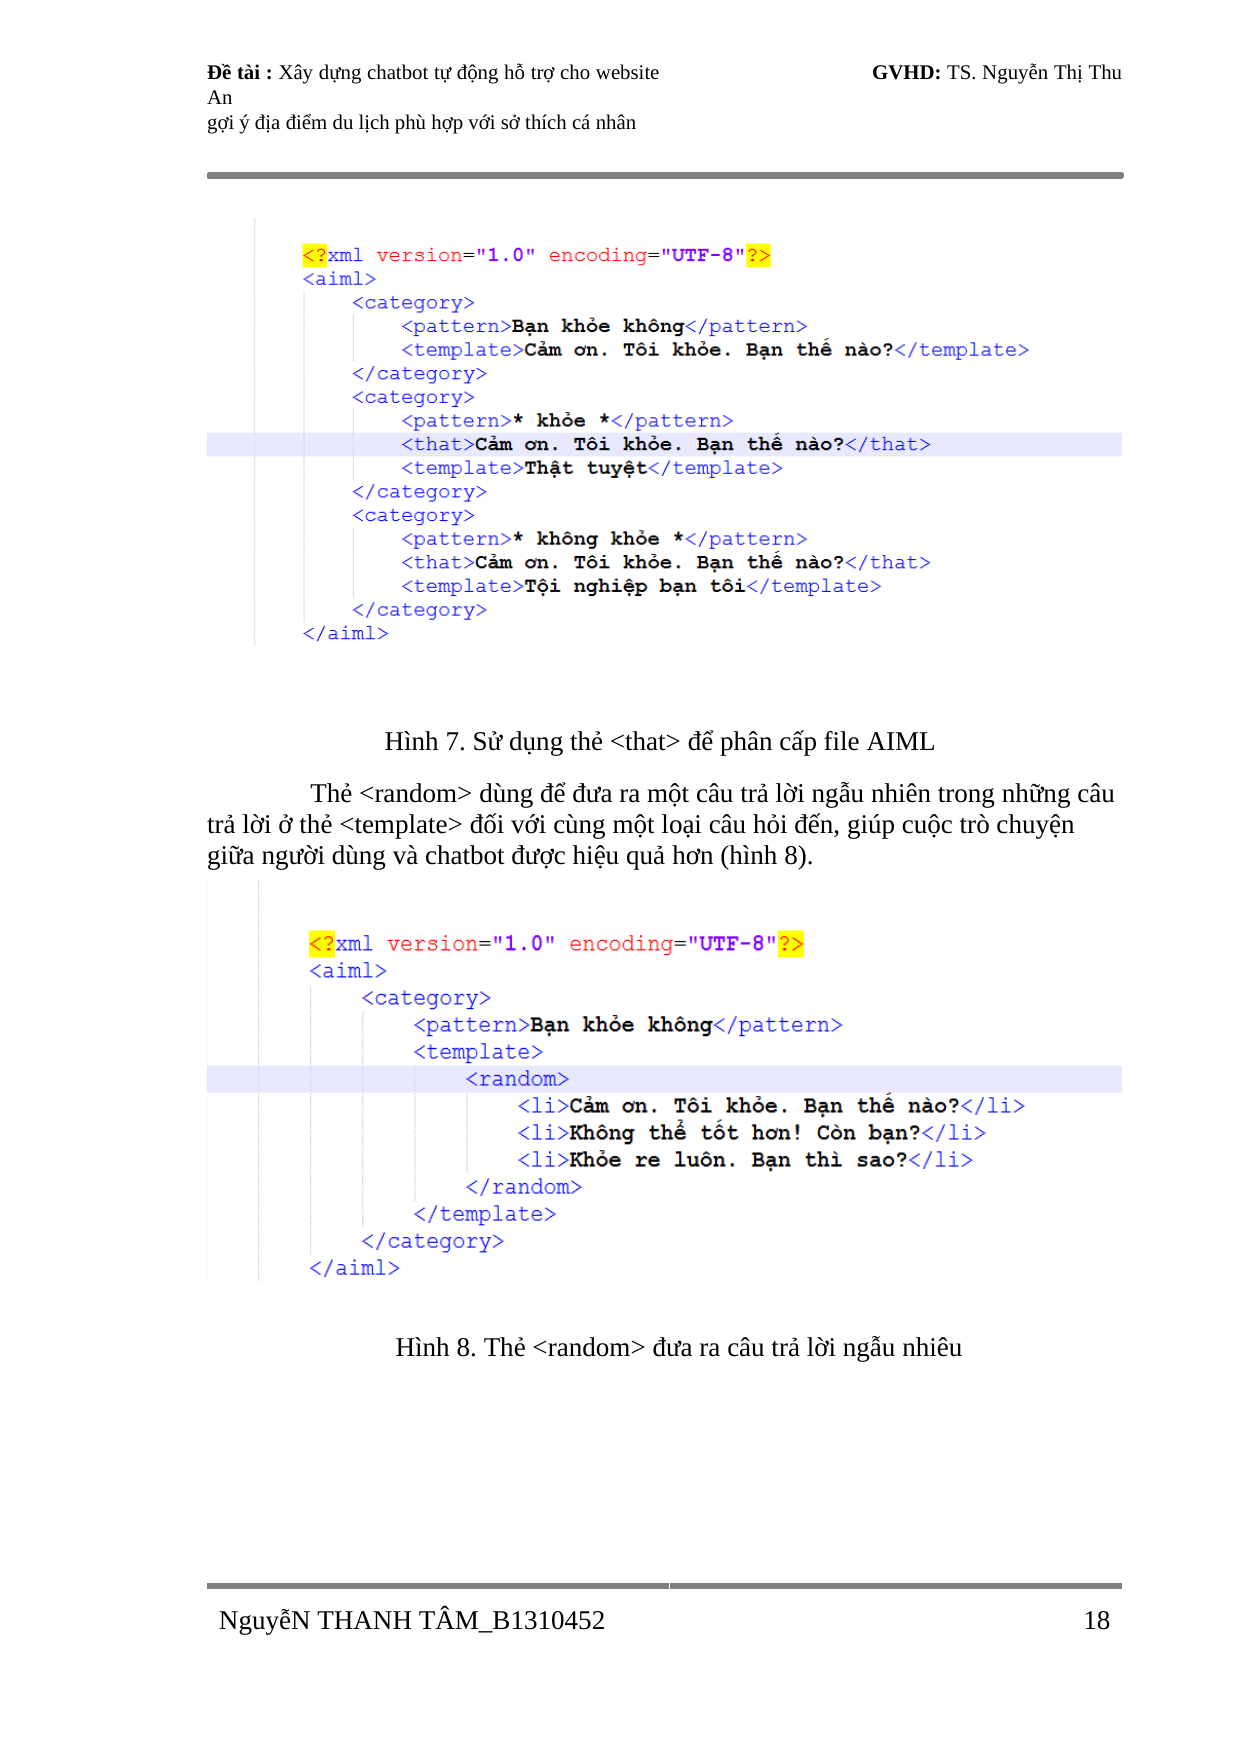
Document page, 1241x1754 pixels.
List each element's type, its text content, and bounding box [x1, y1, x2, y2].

text Thẻ <random> dùng để đưa ra một câu trả lời ngẫu nhiên trong những câu trả lời ở thẻ <template> đối với cùng một loại câu hỏi đến, giúp cuộc trò chuyện giữa người dùng và chatbot được hiệu quả hơn (hình 8). [207, 668, 1122, 871]
picture [206, 880, 1123, 1310]
picture [206, 218, 1123, 668]
